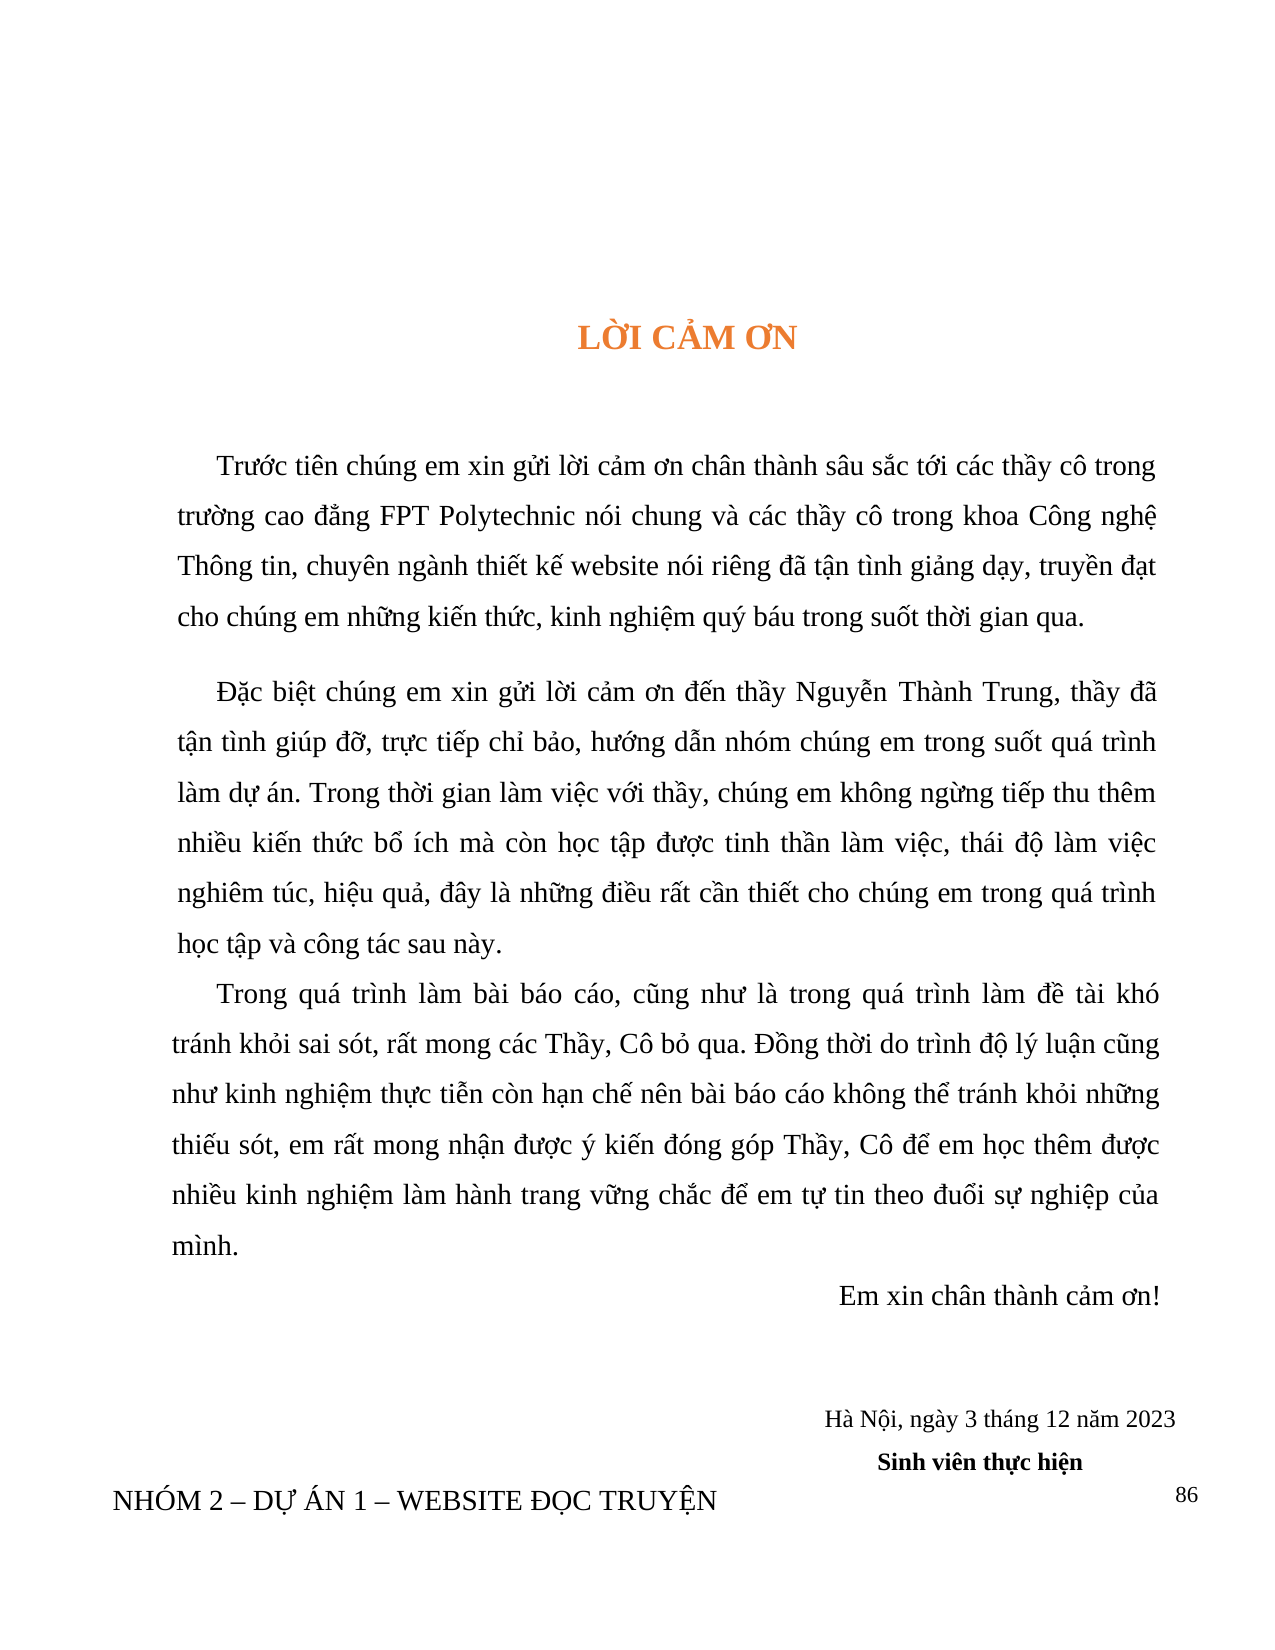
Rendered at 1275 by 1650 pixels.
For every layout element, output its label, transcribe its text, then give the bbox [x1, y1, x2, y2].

text Trước tiên chúng em xin gửi lời cảm ơn chân thành sâu sắc tới các thầy cô trong trường cao đẳng FPT Polytechnic nói chung và các thầy cô trong khoa Công nghệ Thông tin, chuyên ngành thiết kế website nói riêng đã tận tình giảng dạy, truyền đạt cho chúng em những kiến thức, kinh nghiệm quý báu trong suốt thời gian qua. [177, 448, 1157, 632]
text Em xin chân thành cảm ơn! [186, 1278, 1161, 1311]
text Trong quá trình làm bài báo cáo, cũng như là trong quá trình làm đề tài khó tránh khỏi sai sót, rất mong các Thầy, Cô bỏ qua. Đồng thời do trình độ lý luận cũng như kinh nghiệm thực tiễn còn hạn chế nên bài báo cáo không thể tránh khỏi những thiếu sót, em rất mong nhận được ý kiến đóng góp Thầy, Cô để em học thêm được nhiều kinh nghiệm làm hành trang vững chắc để em tự tin theo đuổi sự nghiệp của mình. [172, 976, 1161, 1261]
subtitle LỜI CẢM ƠN [177, 316, 1198, 357]
text Đặc biệt chúng em xin gửi lời cảm ơn đến thầy Nguyễn Thành Trung, thầy đã tận tình giúp đỡ, trực tiếp chỉ bảo, hướng dẫn nhóm chúng em trong suốt quá trình làm dự án. Trong thời gian làm việc với thầy, chúng em không ngừng tiếp thu thêm nhiều kiến thức bổ ích mà còn học tập được tinh thần làm việc, thái độ làm việc nghiêm túc, hiệu quả, đây là những điều rất cần thiết cho chúng em trong quá trình học tập và công tác sau này. [177, 674, 1157, 959]
text Hà Nội, ngày 3 tháng 12 năm 2023 [0, 1404, 1176, 1432]
text Sinh viên thực hiện [68, 1447, 1198, 1476]
